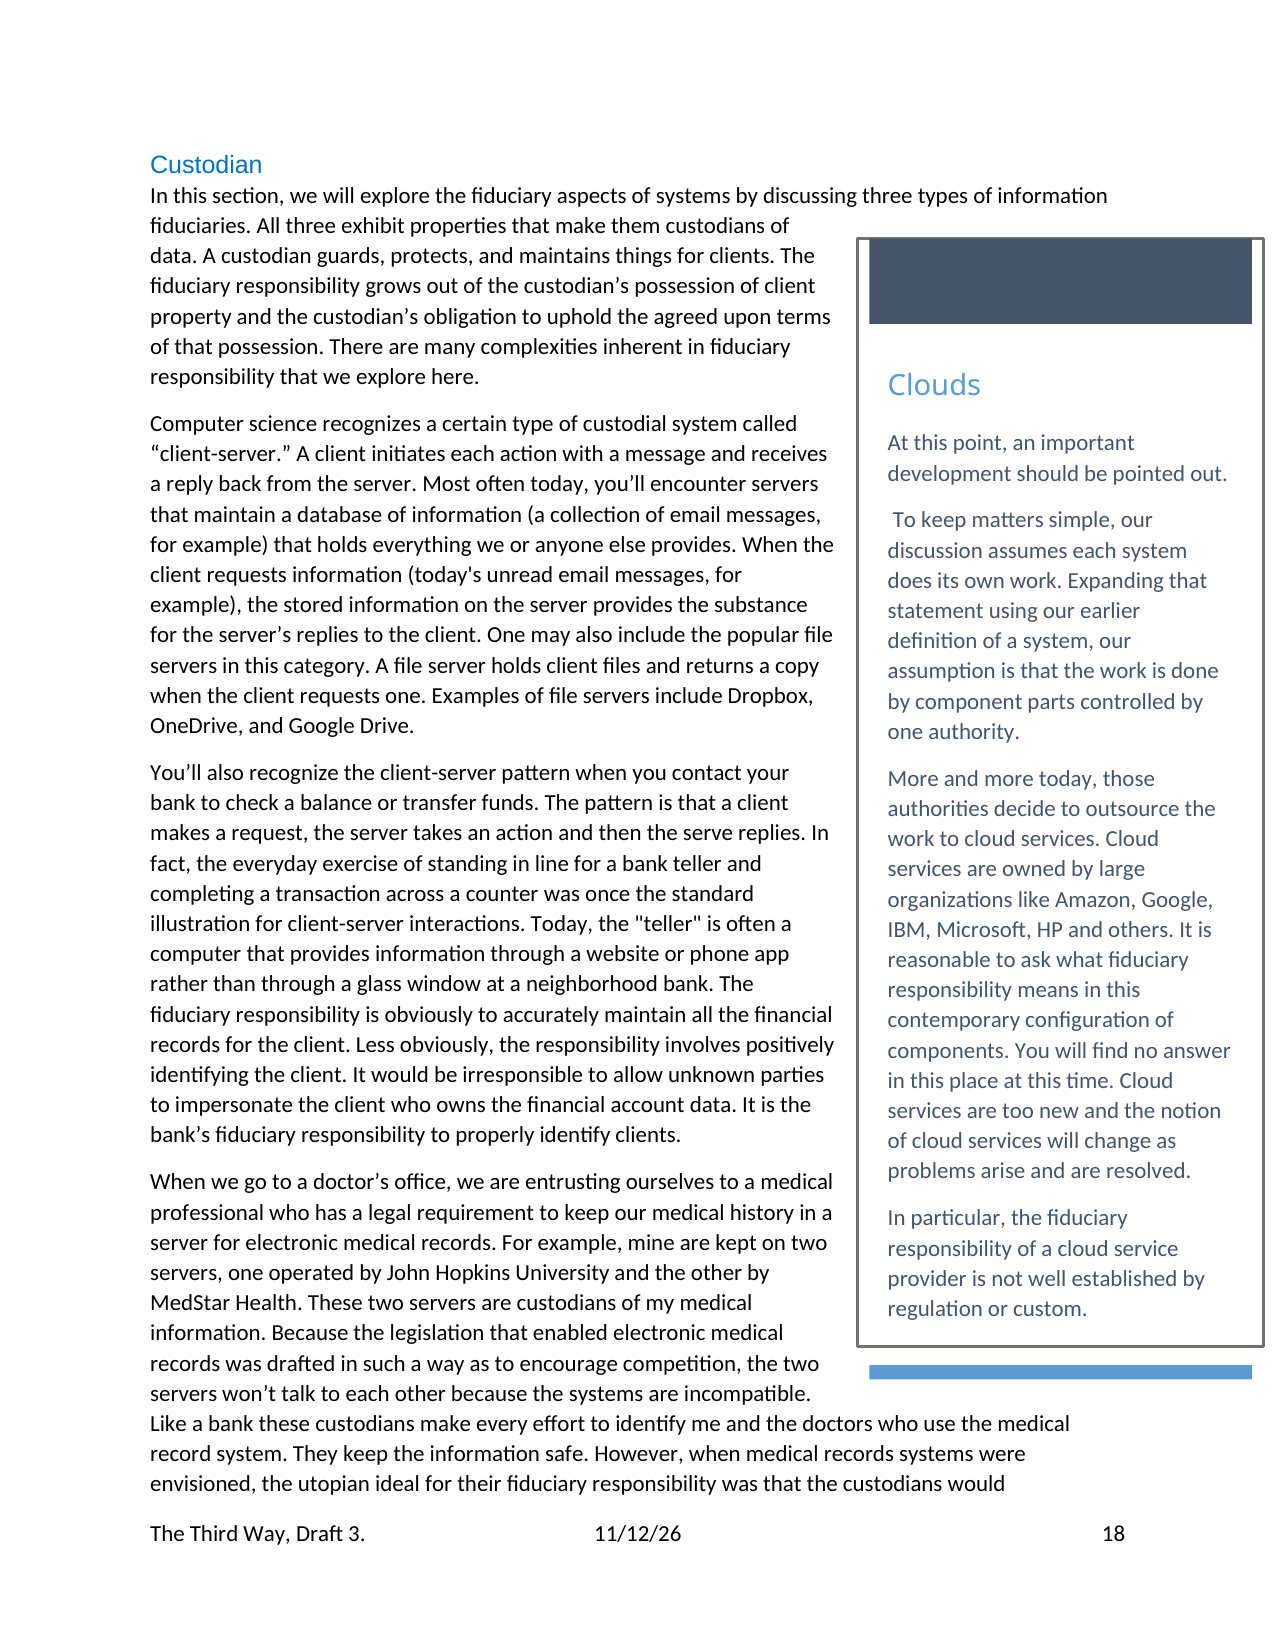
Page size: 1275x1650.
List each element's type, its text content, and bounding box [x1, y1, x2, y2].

text In this section, we will explore the fiduciary aspects of systems by discussing three types of information fiduciaries. All three exhibit properties that make them custodians of data. A custodian guards, protects, and maintains things for clients. The fiduciary responsibility grows out of the custodian’s possession of client property and the custodian’s obligation to uphold the agreed upon terms of that possession. There are many complexities inherent in fiduciary responsibility that we explore here. [150, 181, 1125, 390]
text Computer science recognizes a certain type of custodial system called “client-server.” A client initiates each action with a message and receives a reply back from the server. Most often today, you’ll encounter servers that maintain a database of information (a collection of email messages, for example) that holds everything we or anyone else provides. When the client requests information (today's unread email messages, for example), the stored information on the server provides the substance for the server’s replies to the client. One may also include the popular file servers in this category. A file server holds client files and returns a copy when the client requests one. Examples of file servers include Dropbox, OneDrive, and Google Drive. [150, 409, 856, 739]
subtitle Custodian [150, 150, 1125, 179]
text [150, 1167, 1125, 1498]
text You’ll also recognize the client-server pattern when you contact your bank to check a balance or transfer funds. The pattern is that a client makes a request, the server takes an action and then the serve replies. In fact, the everyday exercise of standing in line for a bank teller and completing a transaction across a counter was once the standard illustration for client-server interactions. Today, the "teller" is often a computer that provides information through a website or phone app rather than through a glass window at a neighborhood bank. The fiduciary responsibility is obviously to accurately maintain all the financial records for the client. Less obviously, the responsibility involves positively identifying the client. It would be irresponsible to allow unknown parties to impersonate the client who owns the financial account data. It is the bank’s fiduciary responsibility to properly identify clients. [150, 758, 856, 1149]
